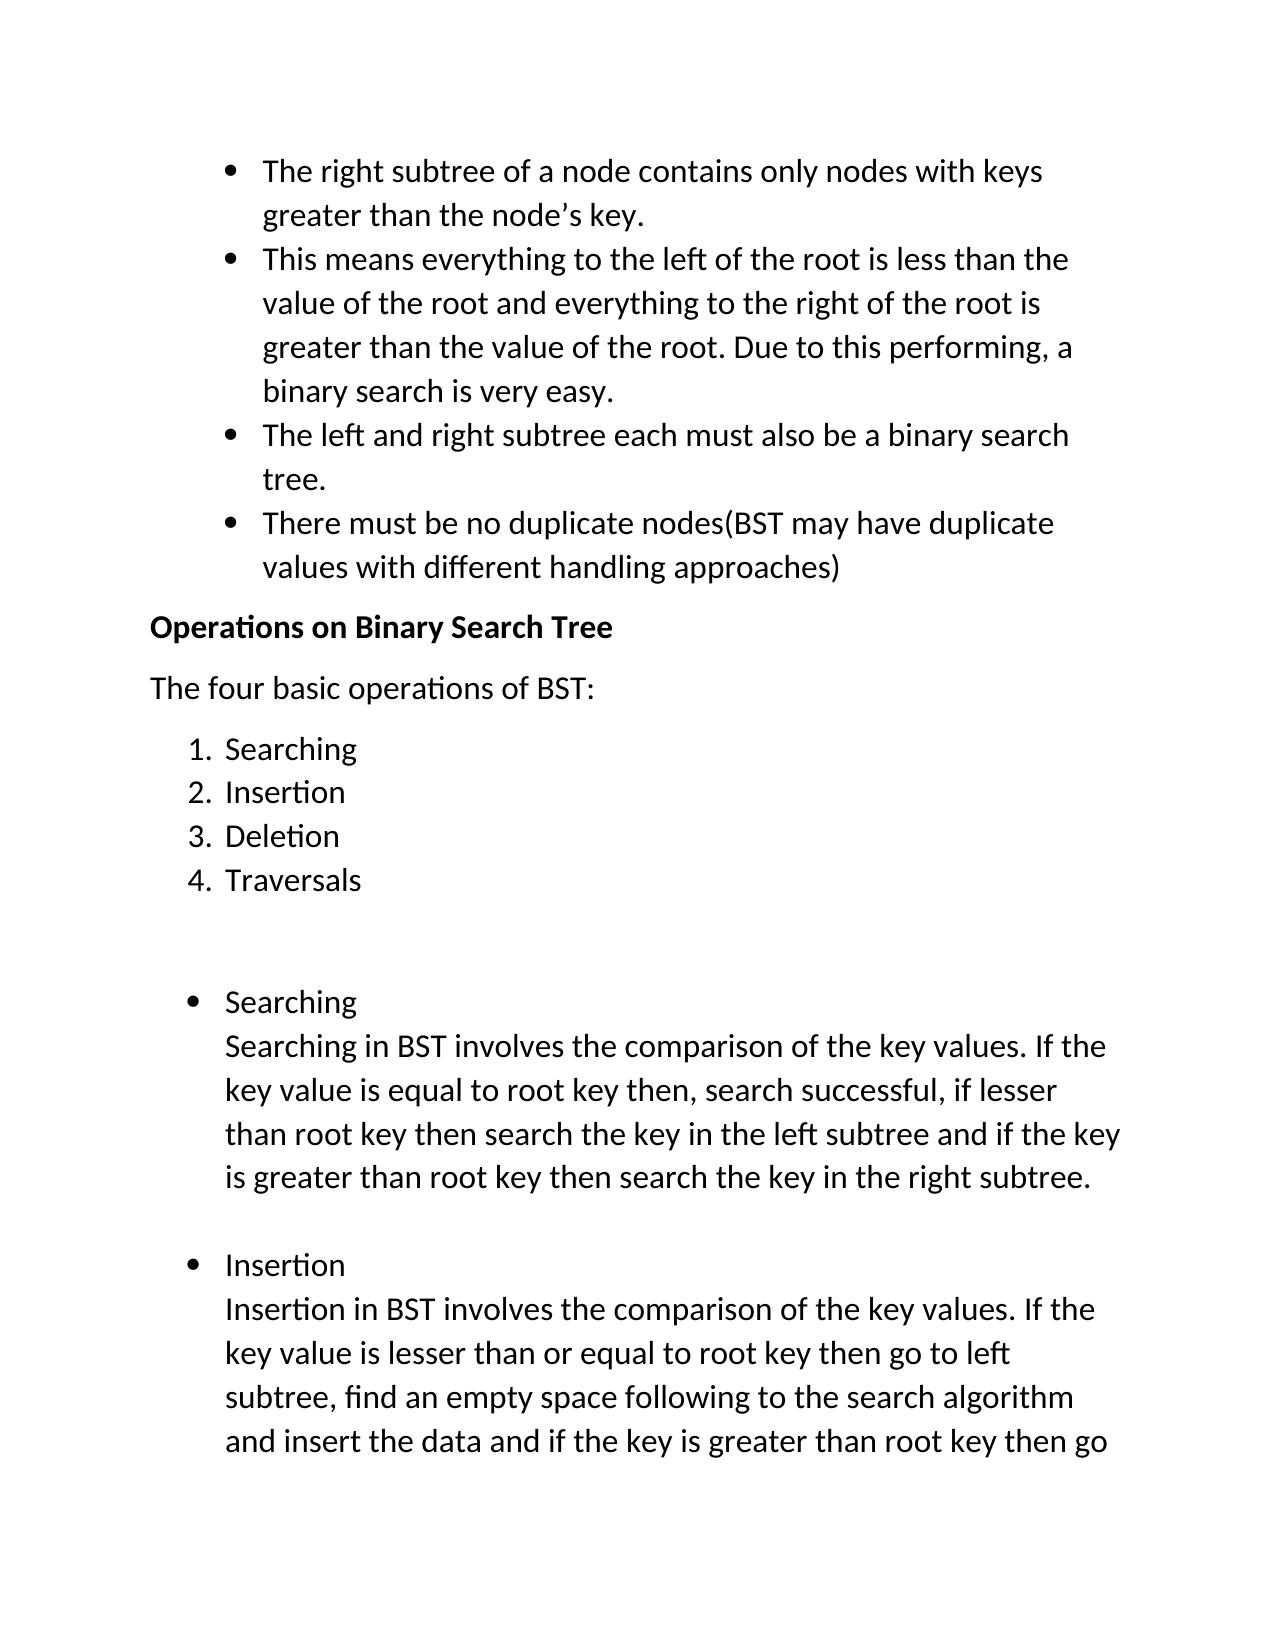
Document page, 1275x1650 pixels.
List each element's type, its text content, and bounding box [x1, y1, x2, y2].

list Searching [187, 981, 1125, 1021]
text The four basic operations of BST: [150, 667, 1125, 708]
list Insertion [187, 1244, 1125, 1285]
list Searching [187, 727, 1125, 768]
list Searching in BST involves the comparison of the key values. If the key value is equal to root key then, search successful, if lesser than root key then search the key in the left subtree and if the key is greater than root key then search the key in the right subtree. [225, 1024, 1125, 1197]
list Insertion [187, 771, 1125, 812]
list The left and right subtree each must also be a binary search tree. [225, 414, 1125, 498]
list The right subtree of a node contains only nodes with keys greater than the node’s key. [225, 150, 1125, 235]
list There must be no duplicate nodes(BST may have duplicate values with different handling approaches) [225, 502, 1125, 586]
text Operations on Binary Search Tree [150, 606, 1125, 647]
list Deletion [187, 815, 1125, 856]
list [225, 1288, 1125, 1461]
list Traversals [187, 859, 1125, 900]
list This means everything to the left of the root is less than the value of the root and everything to the right of the root is greater than the value of the root. Due to this performing, a binary search is very easy. [225, 238, 1125, 411]
